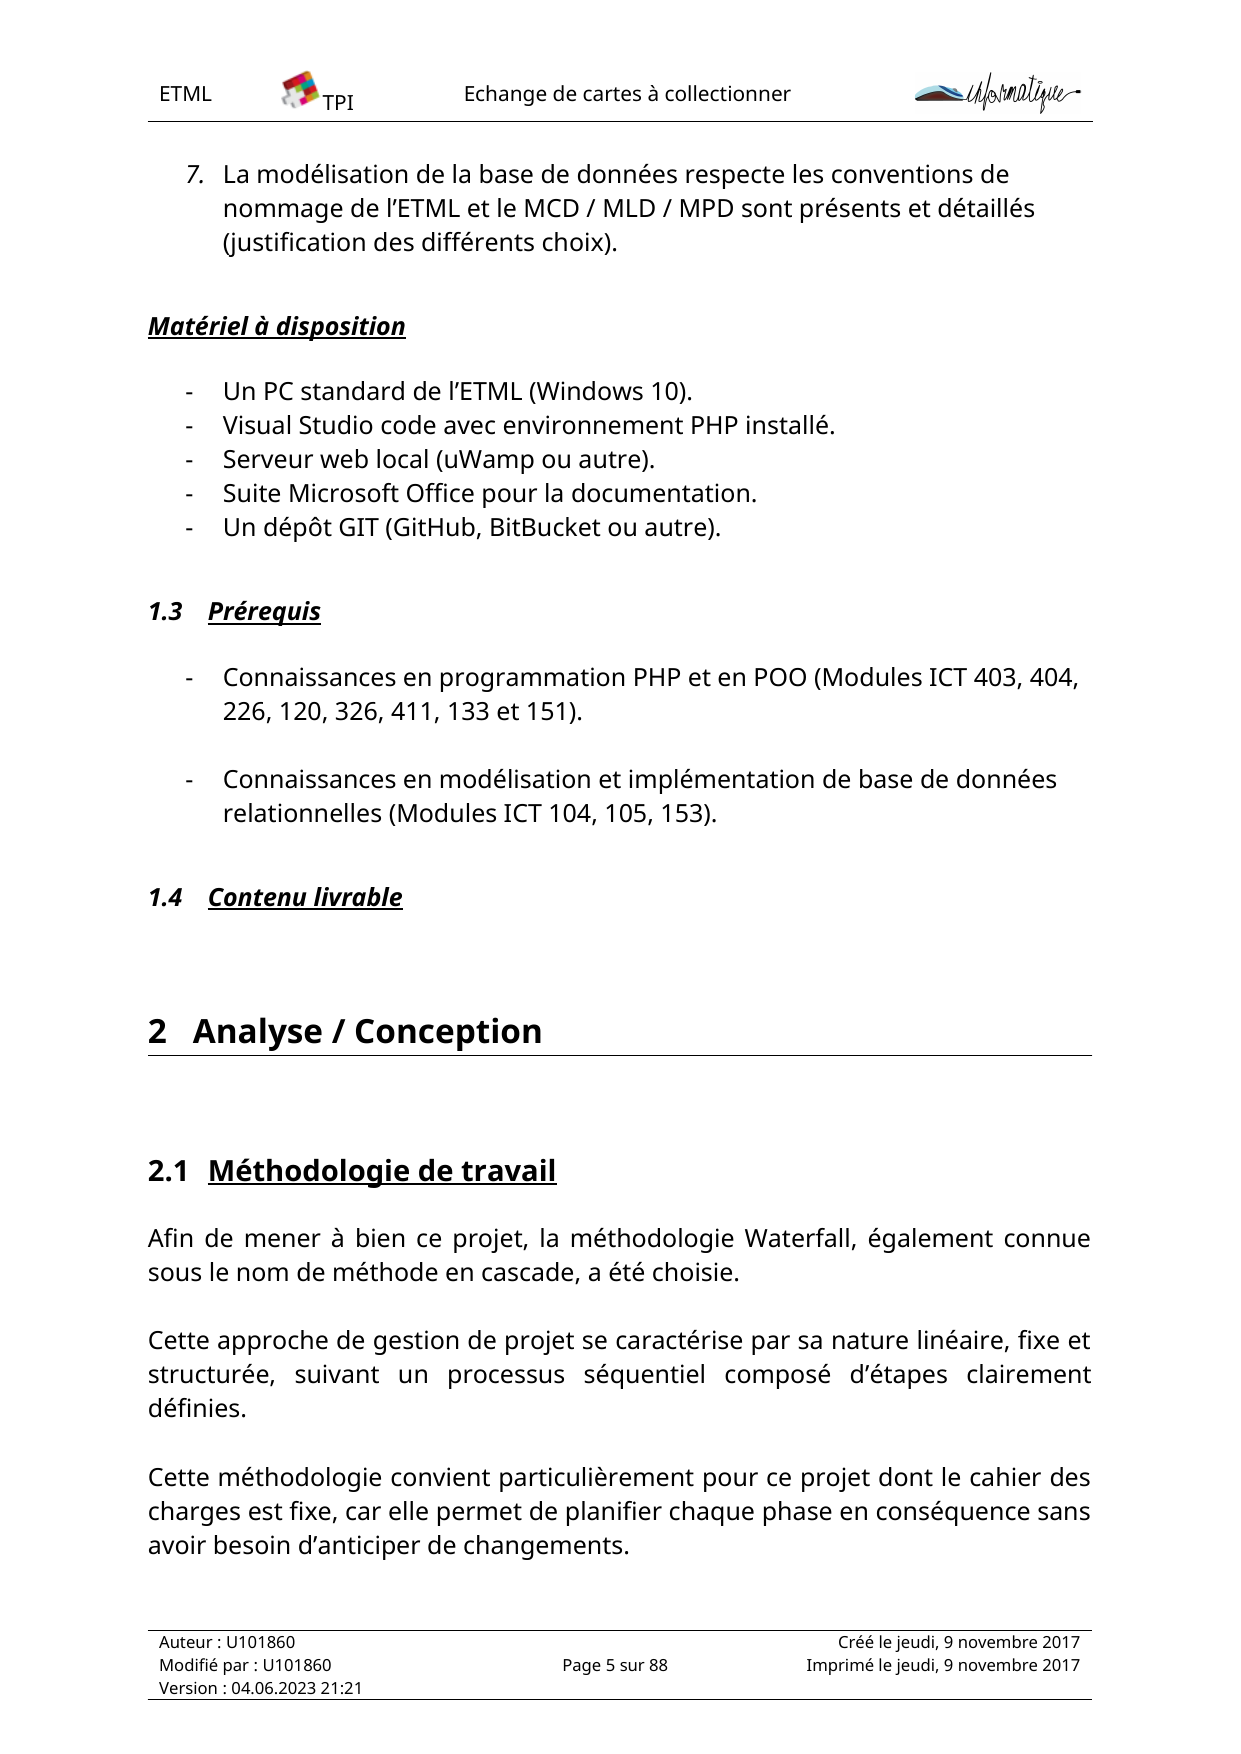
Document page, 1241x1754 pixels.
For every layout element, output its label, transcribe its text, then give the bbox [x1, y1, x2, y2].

list Serveur web local (uWamp ou autre). [185, 442, 1092, 476]
list Suite Microsoft Office pour la documentation. [185, 476, 1092, 510]
subtitle Contenu livrable [148, 880, 1092, 914]
subtitle Prérequis [148, 594, 1092, 628]
text Cette méthodologie convient particulièrement pour ce projet dont le cahier des charges est fixe, car elle permet de planifier chaque phase en conséquence sans avoir besoin d’anticiper de changements. [148, 1459, 1092, 1561]
picture [276, 69, 323, 111]
subtitle Matériel à disposition [148, 308, 1092, 342]
list Un dépôt GIT (GitHub, BitBucket ou autre). [185, 510, 1092, 544]
text Afin de mener à bien ce projet, la méthodologie Waterfall, également connue sous le nom de méthode en cascade, a été choisie. [148, 1221, 1092, 1289]
subtitle Analyse / Conception [148, 1007, 1092, 1055]
list Connaissances en modélisation et implémentation de base de données relationnelles (Modules ICT 104, 105, 153). [185, 762, 1092, 830]
subtitle Méthodologie de travail [148, 1150, 1092, 1189]
list Visual Studio code avec environnement PHP installé. [185, 408, 1092, 442]
text Cette approche de gestion de projet se caractérise par sa nature linéaire, fixe et structurée, suivant un processus séquentiel composé d’étapes clairement définies. [148, 1323, 1092, 1425]
list Connaissances en programmation PHP et en POO (Modules ICT 403, 404, 226, 120, 326, 411, 133 et 151). [185, 659, 1092, 727]
list La modélisation de la base de données respecte les conventions de nommage de l’ETML et le MCD / MLD / MPD sont présents et détaillés (justification des différents choix). [185, 156, 1092, 258]
list Un PC standard de l’ETML (Windows 10). [185, 374, 1092, 408]
